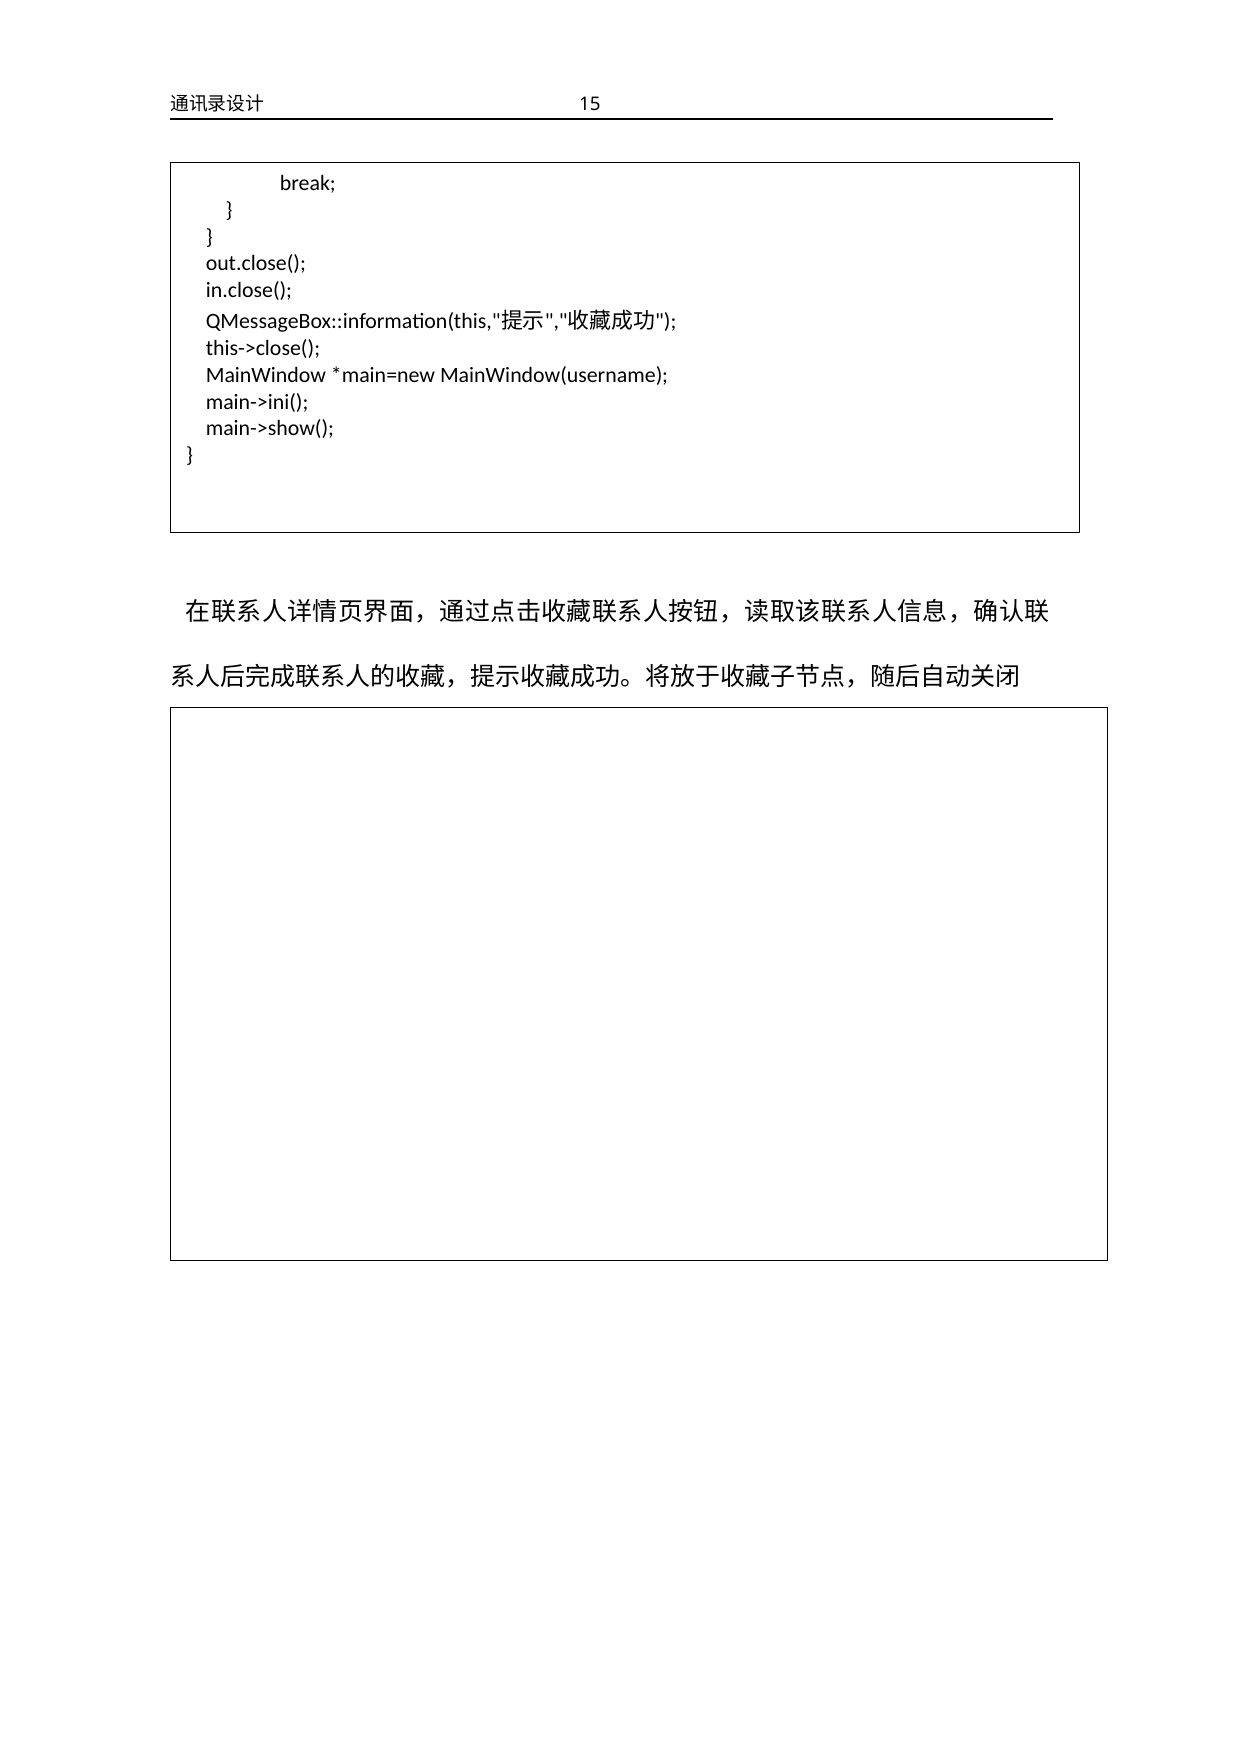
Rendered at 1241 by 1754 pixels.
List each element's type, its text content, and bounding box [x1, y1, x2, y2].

subtitle 在联系人详情页界面，通过点击收藏联系人按钮，读取该联系人信息，确认联系人后完成联系人的收藏，提示收藏成功。将放于收藏子节点，随后自动关闭 [170, 577, 1053, 707]
